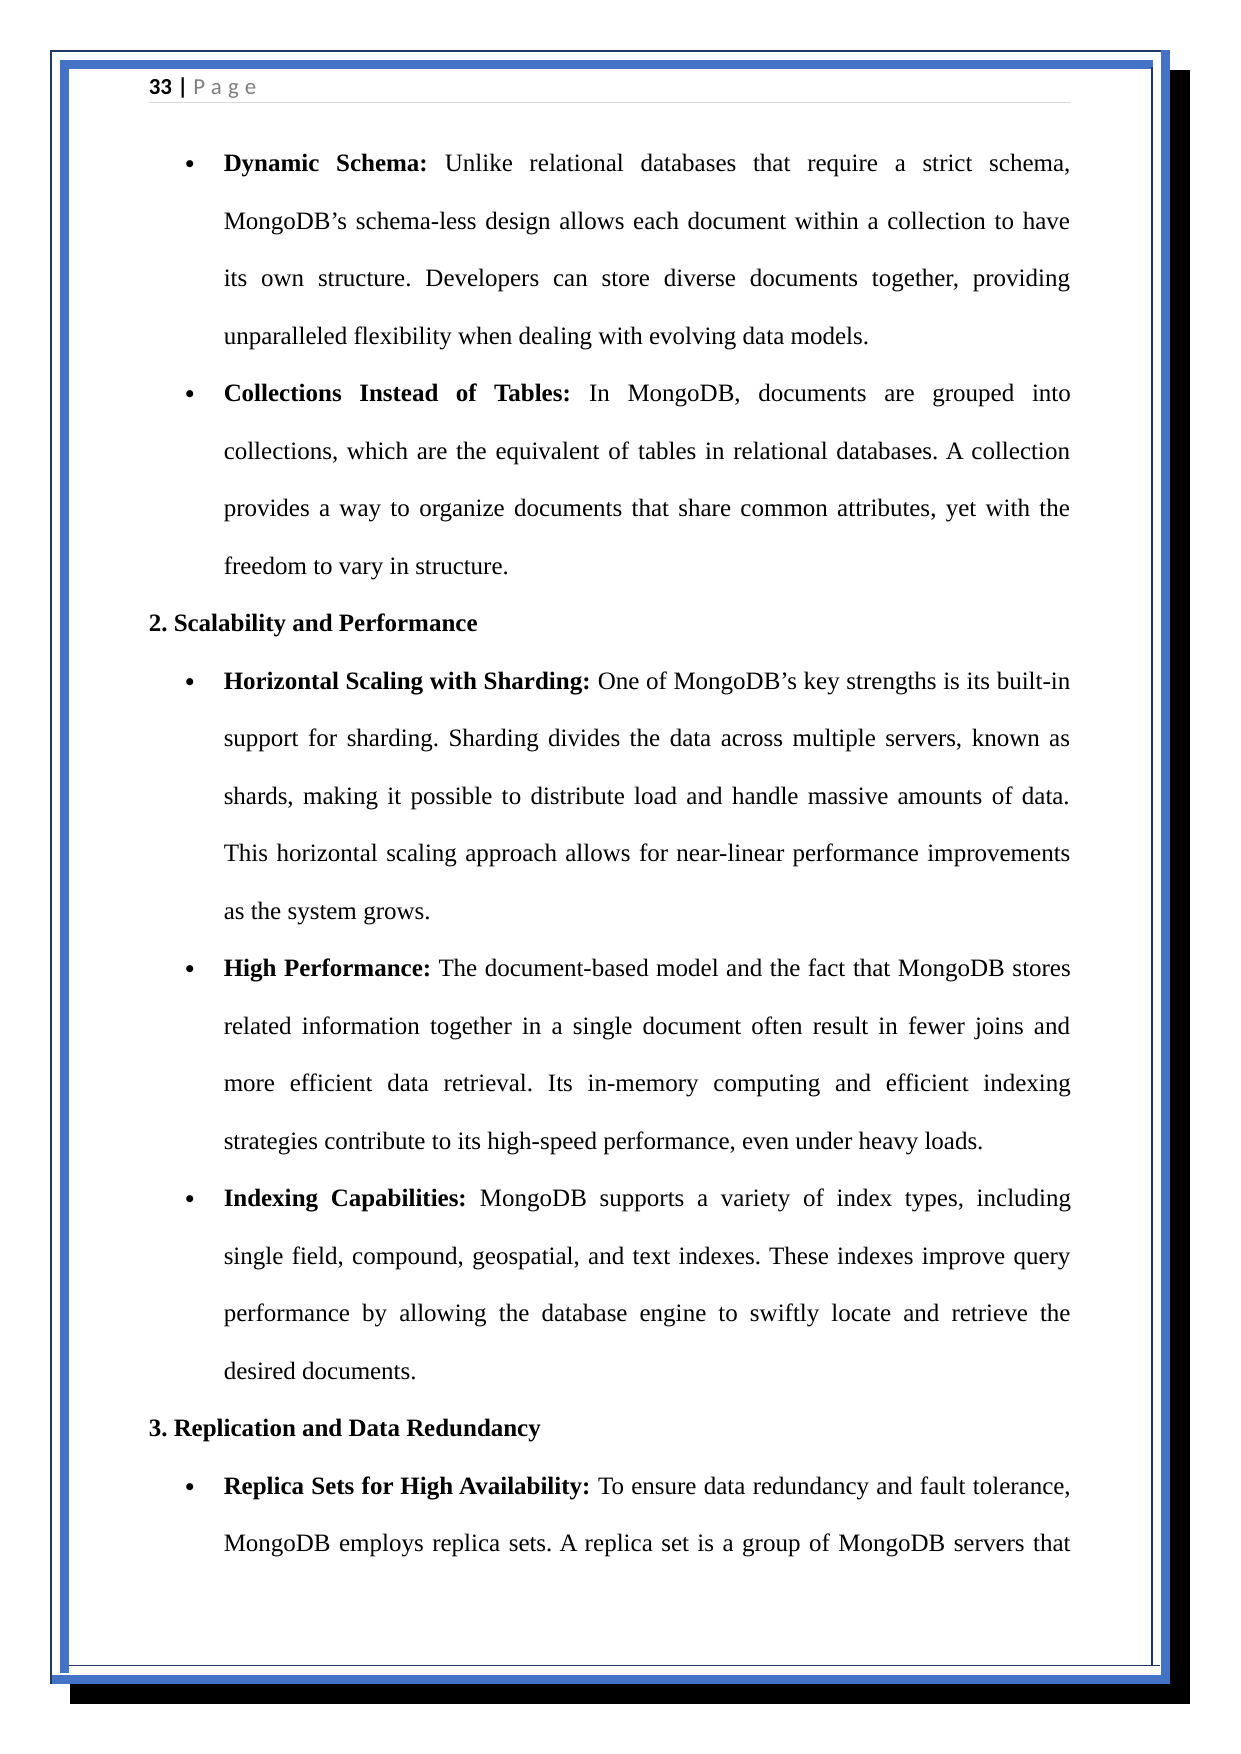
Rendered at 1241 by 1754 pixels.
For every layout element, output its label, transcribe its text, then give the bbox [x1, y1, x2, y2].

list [186, 1471, 1071, 1557]
list Horizontal Scaling with Sharding: One of MongoDB’s key strengths is its built-in support for sharding. Sharding divides the data across multiple servers, known as shards, making it possible to distribute load and handle massive amounts of data. This horizontal scaling approach allows for near-linear performance improvements as the system grows. [186, 666, 1071, 925]
text 3. Replication and Data Redundancy [148, 1413, 1071, 1442]
list High Performance: The document-based model and the fact that MongoDB stores related information together in a single document often result in fewer joins and more efficient data retrieval. Its in-memory computing and efficient indexing strategies contribute to its high-speed performance, even under heavy loads. [186, 953, 1071, 1155]
list Indexing Capabilities: MongoDB supports a variety of index types, including single field, compound, geospatial, and text indexes. These indexes improve query performance by allowing the database engine to swiftly locate and retrieve the desired documents. [186, 1183, 1071, 1385]
list Collections Instead of Tables: In MongoDB, documents are grouped into collections, which are the equivalent of tables in relational databases. A collection provides a way to organize documents that share common attributes, yet with the freedom to vary in structure. [186, 378, 1071, 580]
list Dynamic Schema: Unlike relational databases that require a strict schema, MongoDB’s schema-less design allows each document within a collection to have its own structure. Developers can store diverse documents together, providing unparalleled flexibility when dealing with evolving data models. [186, 148, 1071, 350]
text 2. Scalability and Performance [148, 608, 1071, 637]
